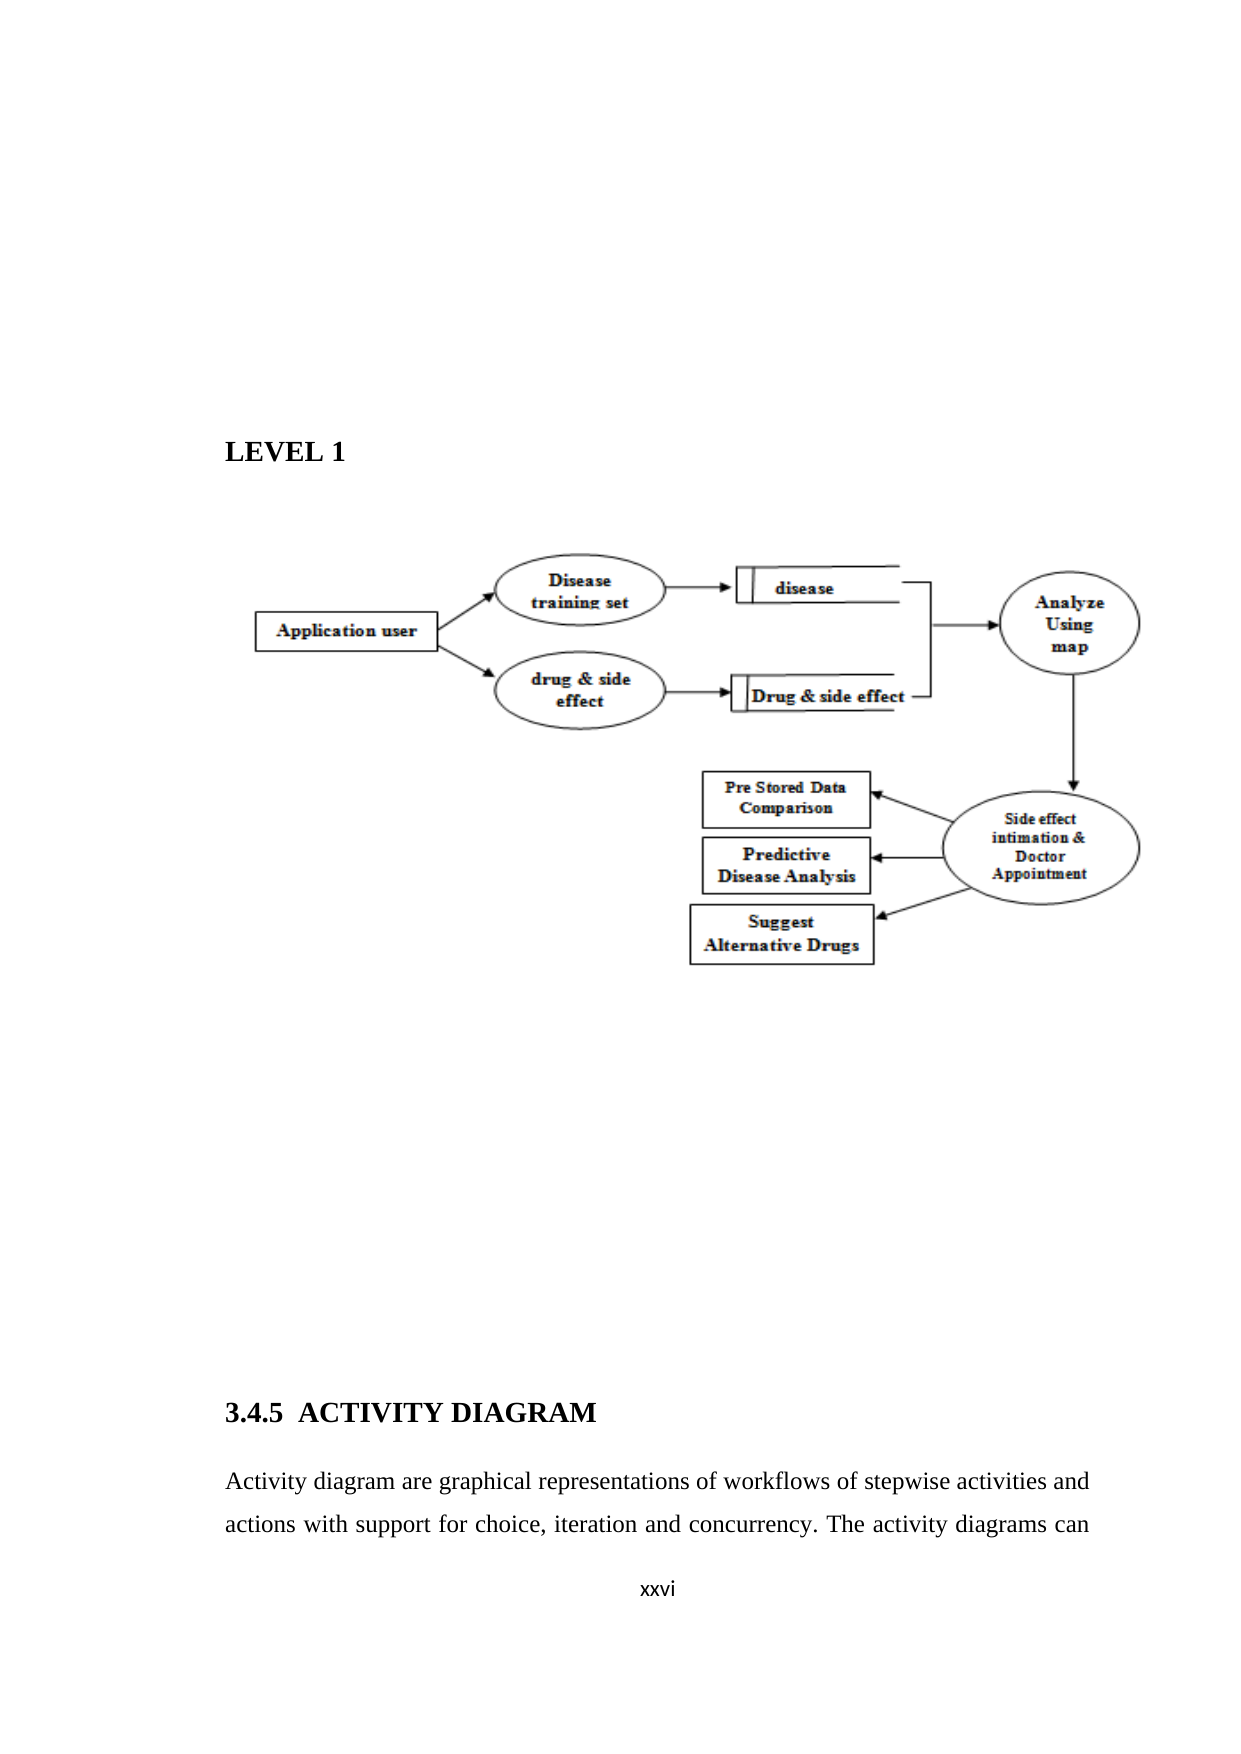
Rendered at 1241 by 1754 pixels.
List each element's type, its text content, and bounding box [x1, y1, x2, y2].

picture [225, 505, 1185, 995]
text 3.4.5 ACTIVITY DIAGRAM [225, 1395, 1090, 1428]
text LEVEL 1 [225, 434, 1090, 468]
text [225, 1466, 1090, 1538]
